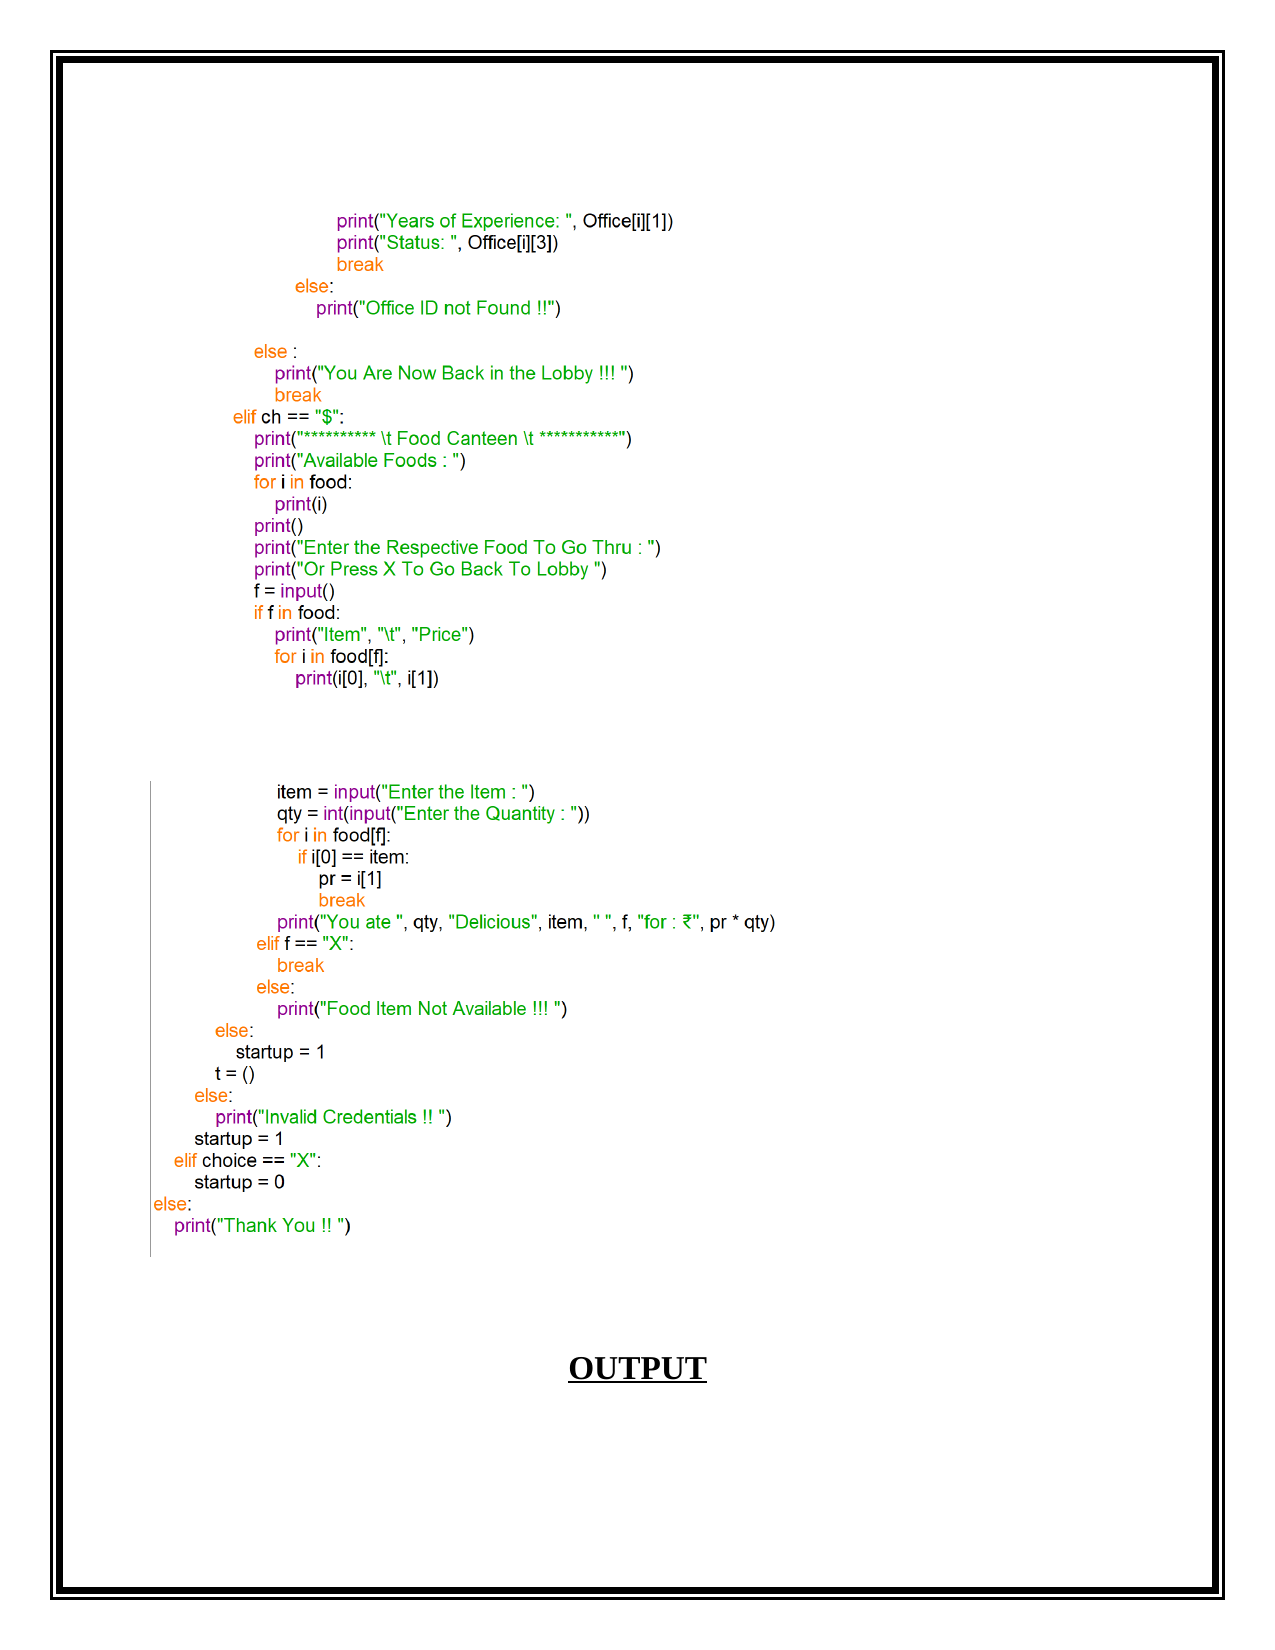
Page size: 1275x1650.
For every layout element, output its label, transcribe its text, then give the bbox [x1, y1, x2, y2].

picture [150, 781, 1125, 1257]
text OUTPUT [150, 1348, 1125, 1386]
picture [150, 212, 1125, 690]
